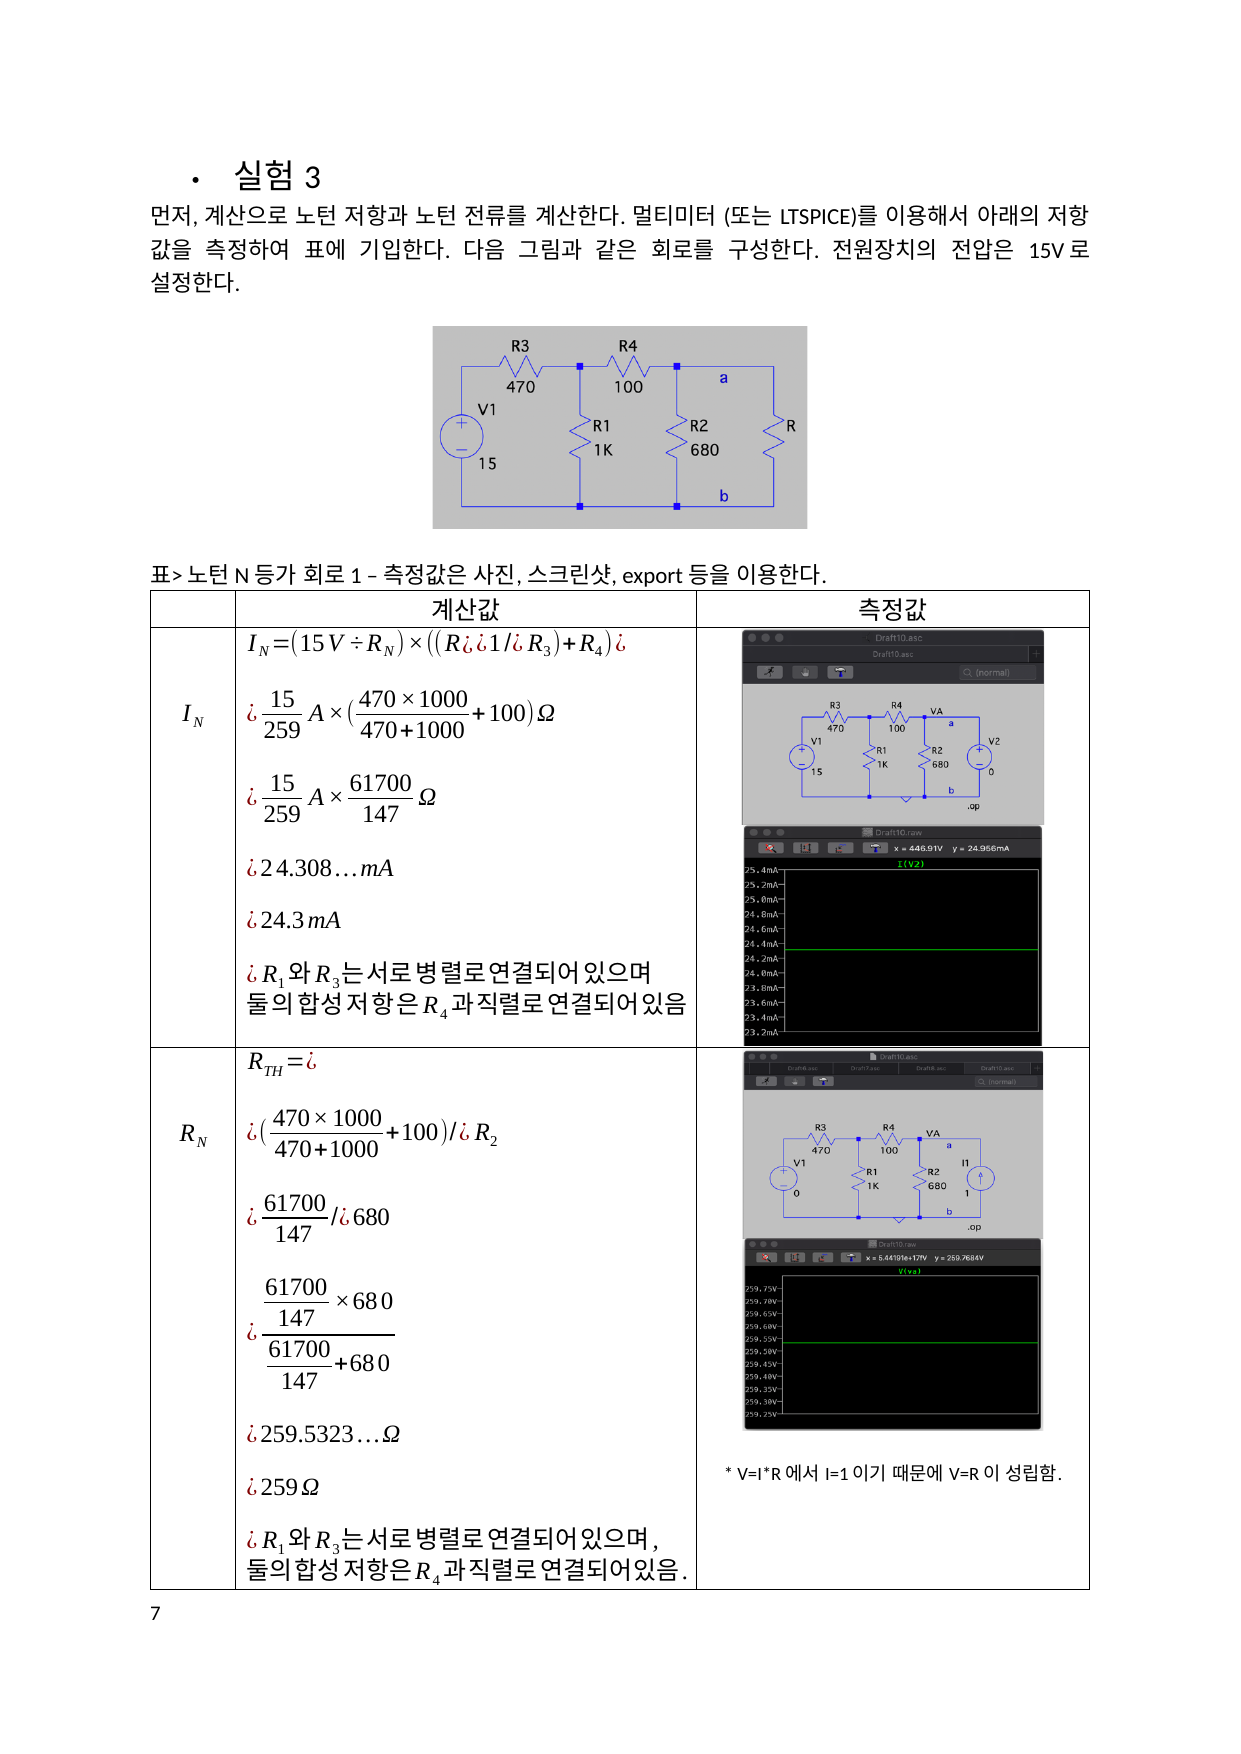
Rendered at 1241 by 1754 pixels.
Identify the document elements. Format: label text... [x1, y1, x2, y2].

table_cell [151, 1048, 235, 1589]
table_header [151, 591, 235, 627]
picture [742, 1047, 1044, 1431]
text 표> 노턴N 등가 회로1 – 측정값은 사진, 스크린샷, export 등을 이용한다. [150, 556, 1090, 590]
picture [432, 326, 808, 529]
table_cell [697, 1048, 1089, 1589]
table_cell [236, 628, 696, 1047]
table_header 계산값 [236, 591, 696, 627]
table_header 측정값 [697, 591, 1089, 627]
list 실험 3 [192, 150, 1090, 198]
text 먼저, 계산으로 노턴 저항과 노턴 전류를 계산한다. 멀티미터 (또는 LTSPICE)를 이용해서 아래의 저항 값을 측정하여 표에 기입한다. 다음 그림과 같은 회로를 구성한다. 전원장치의 전압은 15V로 설정한다. [150, 198, 1090, 298]
table_cell [151, 628, 235, 1047]
table_cell [697, 628, 1089, 1047]
picture [741, 628, 1045, 1046]
table_cell [236, 1048, 696, 1589]
